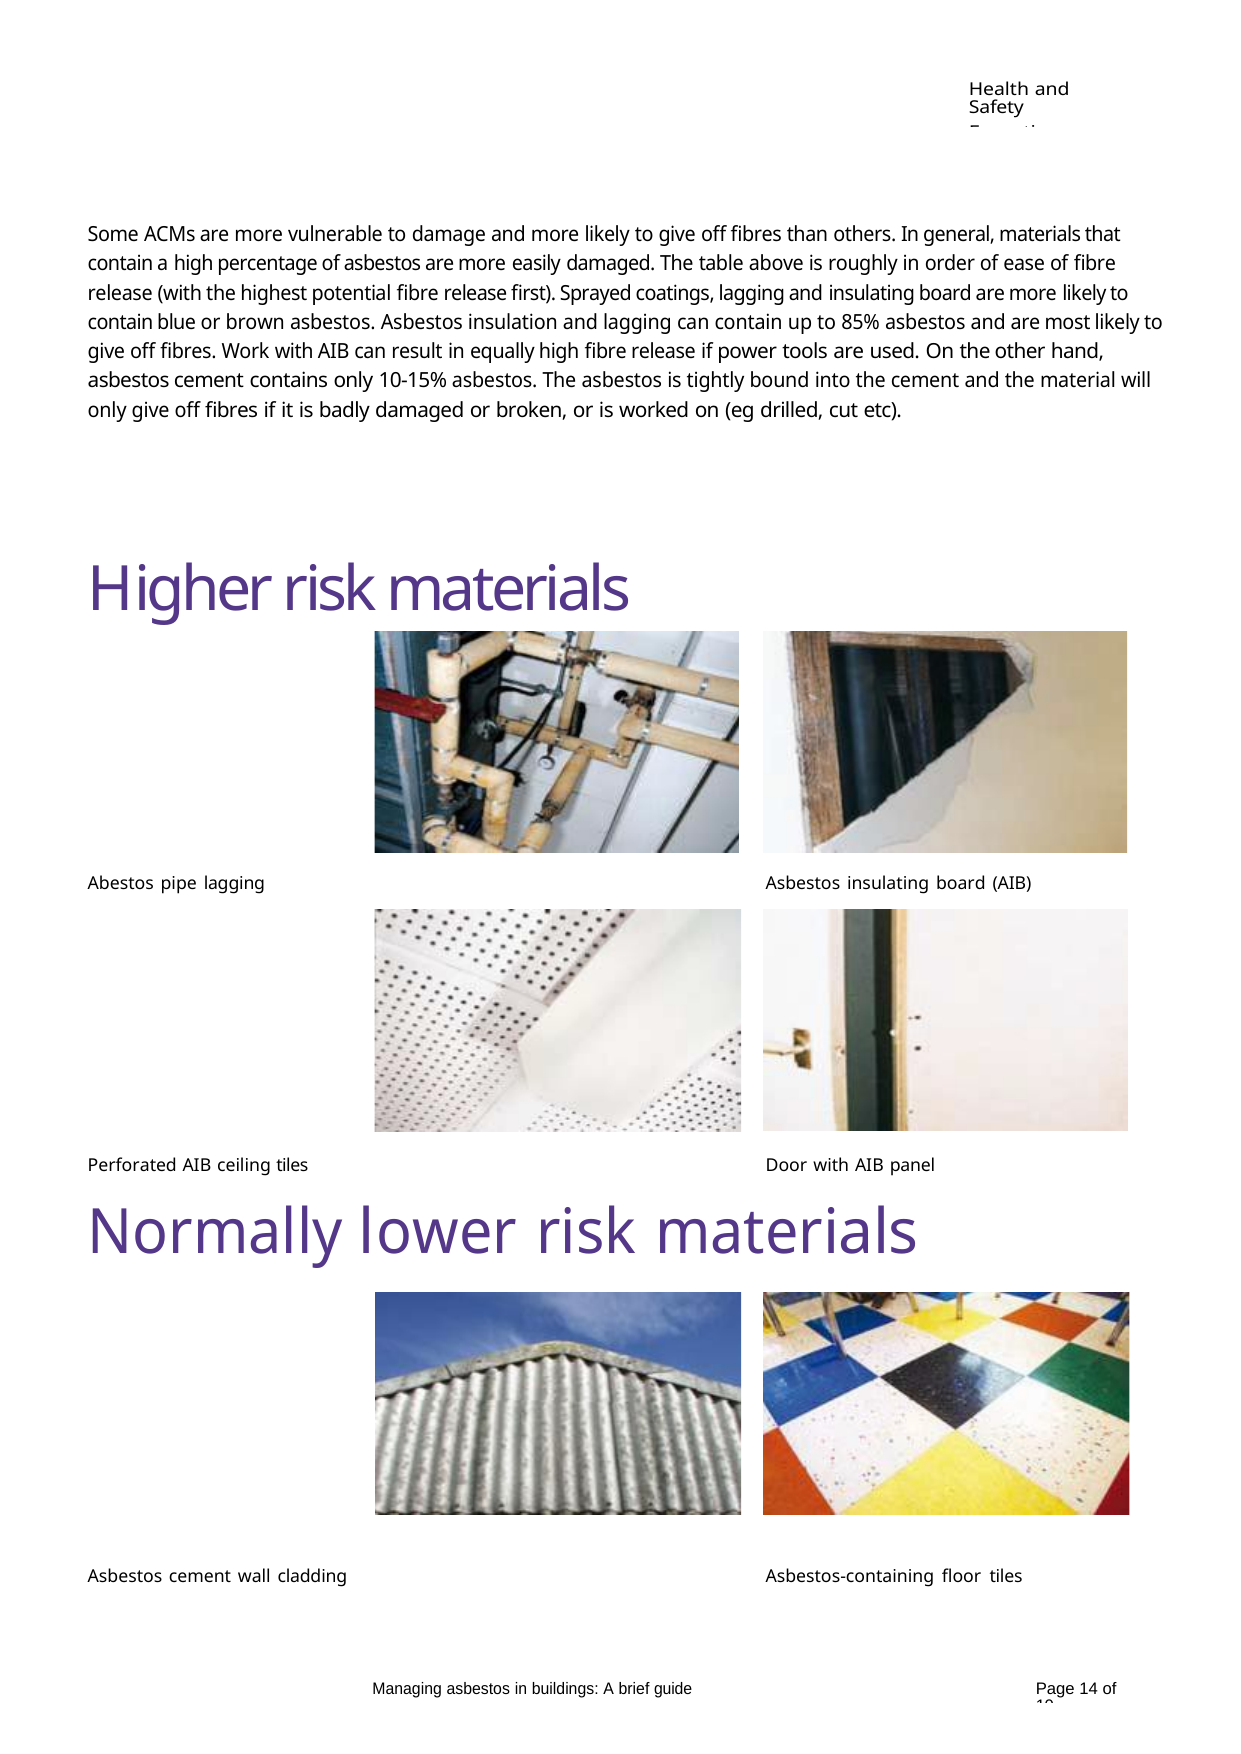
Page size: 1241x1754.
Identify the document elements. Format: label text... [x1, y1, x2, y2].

picture [763, 1292, 1130, 1515]
text Perforated AIB ceiling tiles Door with AIB panel [87, 1153, 1167, 1177]
subtitle Higher risk materials [87, 558, 1167, 623]
picture [763, 631, 1128, 853]
picture [374, 909, 742, 1132]
picture [763, 909, 1128, 1131]
picture [374, 631, 739, 853]
text Asbestos cement wall cladding Asbestos-containing floor tiles [87, 1563, 1167, 1587]
picture [375, 1292, 742, 1515]
text Some ACMs are more vulnerable to damage and more likely to give off fibres than others. In general, materials that contain a high percentage of asbestos are more easily damaged. The table above is roughly in order of ease of fibre release (with the highest potential fibre release first). Sprayed coatings, lagging and insulating board are more likely to contain blue or brown asbestos. Asbestos insulation and lagging can contain up to 85% asbestos and are most likely to give off fibres. Work with AIB can result in equally high fibre release if power tools are used. On the other hand, asbestos cement contains only 10-15% asbestos. The asbestos is tightly bound into the cement and the material will only give off fibres if it is badly damaged or broken, or is worked on (eg drilled, cut etc). [87, 219, 1167, 423]
subtitle Normally lower risk materials [87, 1187, 1167, 1272]
